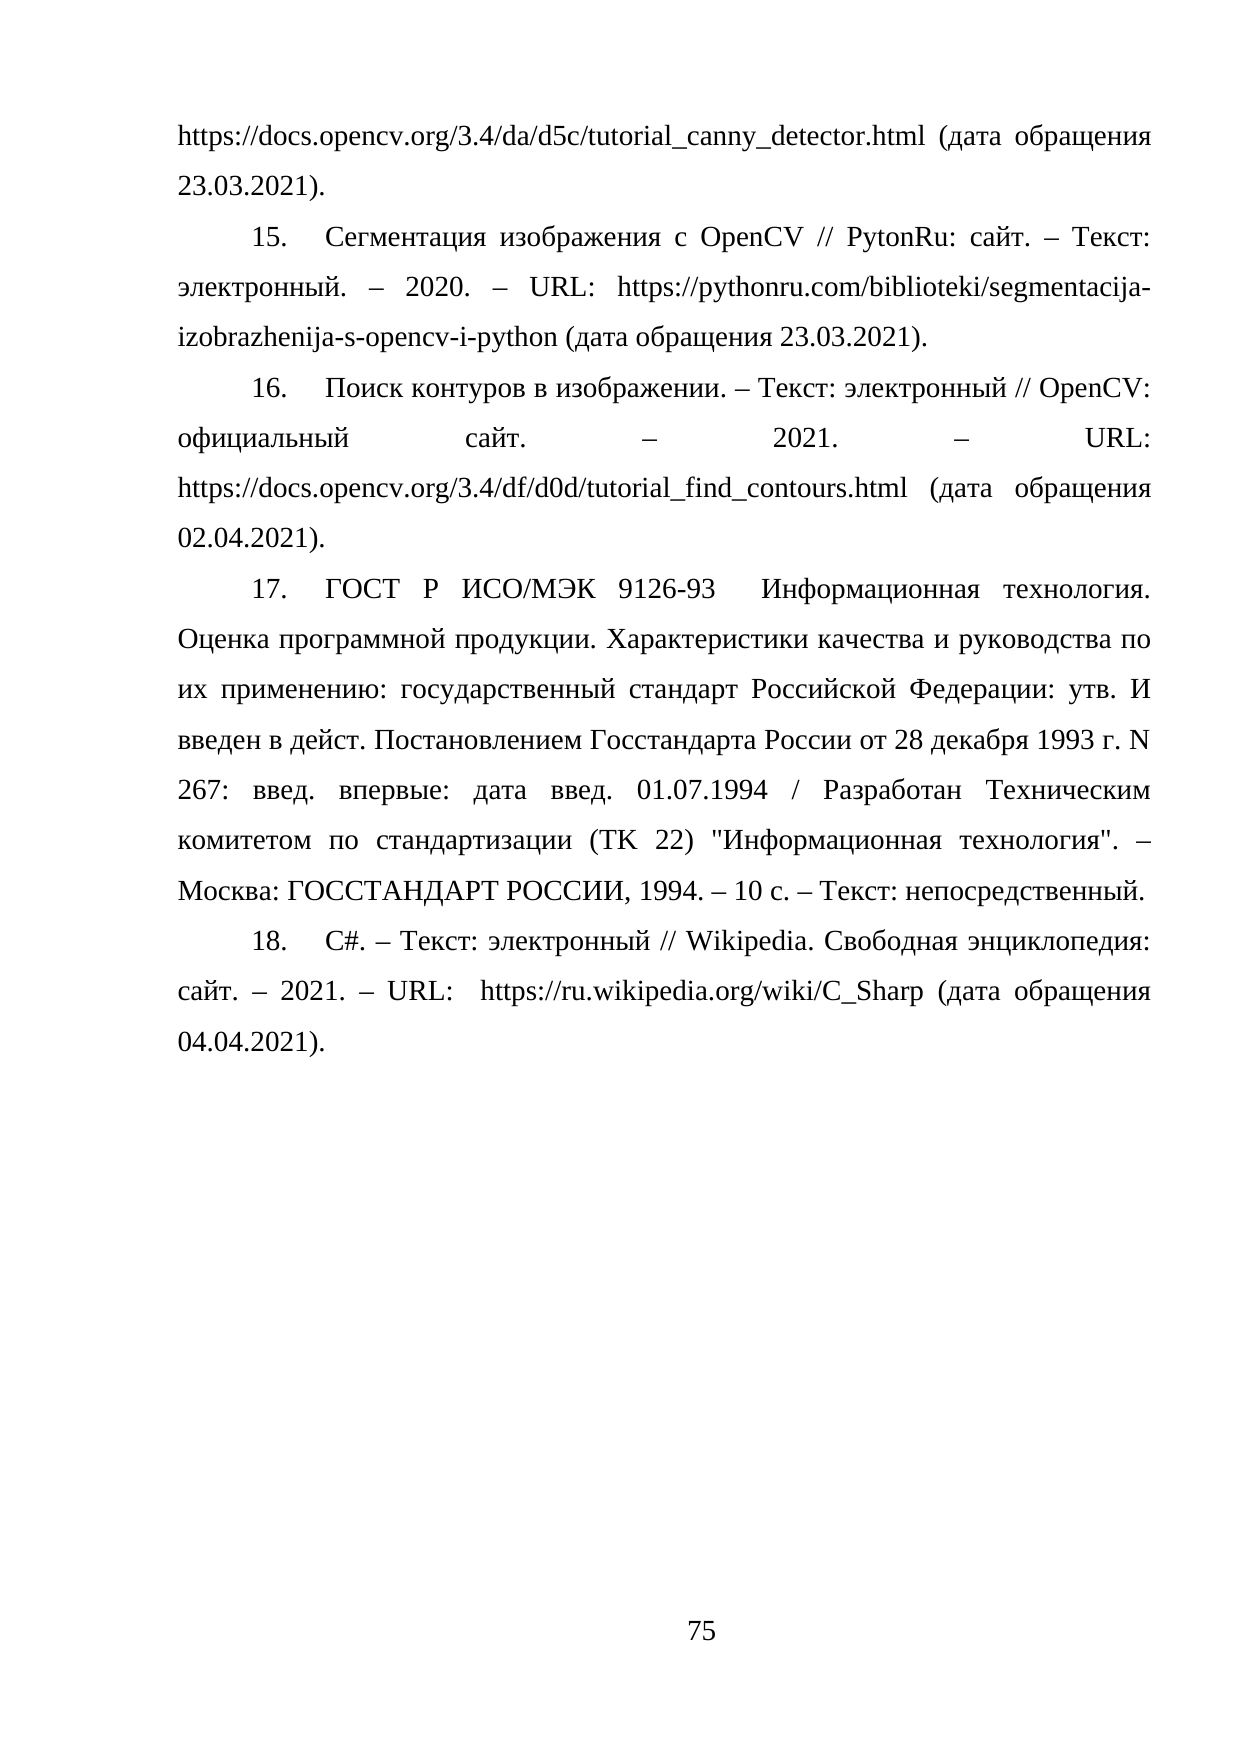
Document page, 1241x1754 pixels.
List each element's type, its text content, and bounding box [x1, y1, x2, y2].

text 18. C#. – Текст: электронный // Wikipedia. Свободная энциклопедия: сайт. – 2021. – URL: https://ru.wikipedia.org/wiki/C_Sharp (дата обращения 04.04.2021). [177, 923, 1152, 1057]
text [177, 118, 1152, 202]
text 17. ГОСТ Р ИСО/МЭК 9126-93 Информационная технология. Оценка программной продукции. Характеристики качества и руководства по их применению: государственный стандарт Российской Федерации: утв. И введен в дейст. Постановлением Госстандарта России от 28 декабря 1993 г. N 267: введ. впервые: дата введ. 01.07.1994 / Разработан Техническим комитетом по стандартизации (TK 22) "Информационная технология". – Москва: ГОССТАНДАРТ РОССИИ, 1994. – 10 с. – Текст: непосредственный. [177, 571, 1152, 906]
text 15. Сегментация изображения с OpenCV // PytonRu: сайт. – Текст: электронный. – 2020. – URL: https://pythonru.com/biblioteki/segmentacija-izobrazhenija-s-opencv-i-python (дата обращения 23.03.2021). [177, 219, 1152, 353]
text 16. Поиск контуров в изображении. – Текст: электронный // OpenCV: официальный сайт. – 2021. – URL: https://docs.opencv.org/3.4/df/d0d/tutorial_find_contours.html (дата обращения 02.04.2021). [177, 370, 1152, 554]
